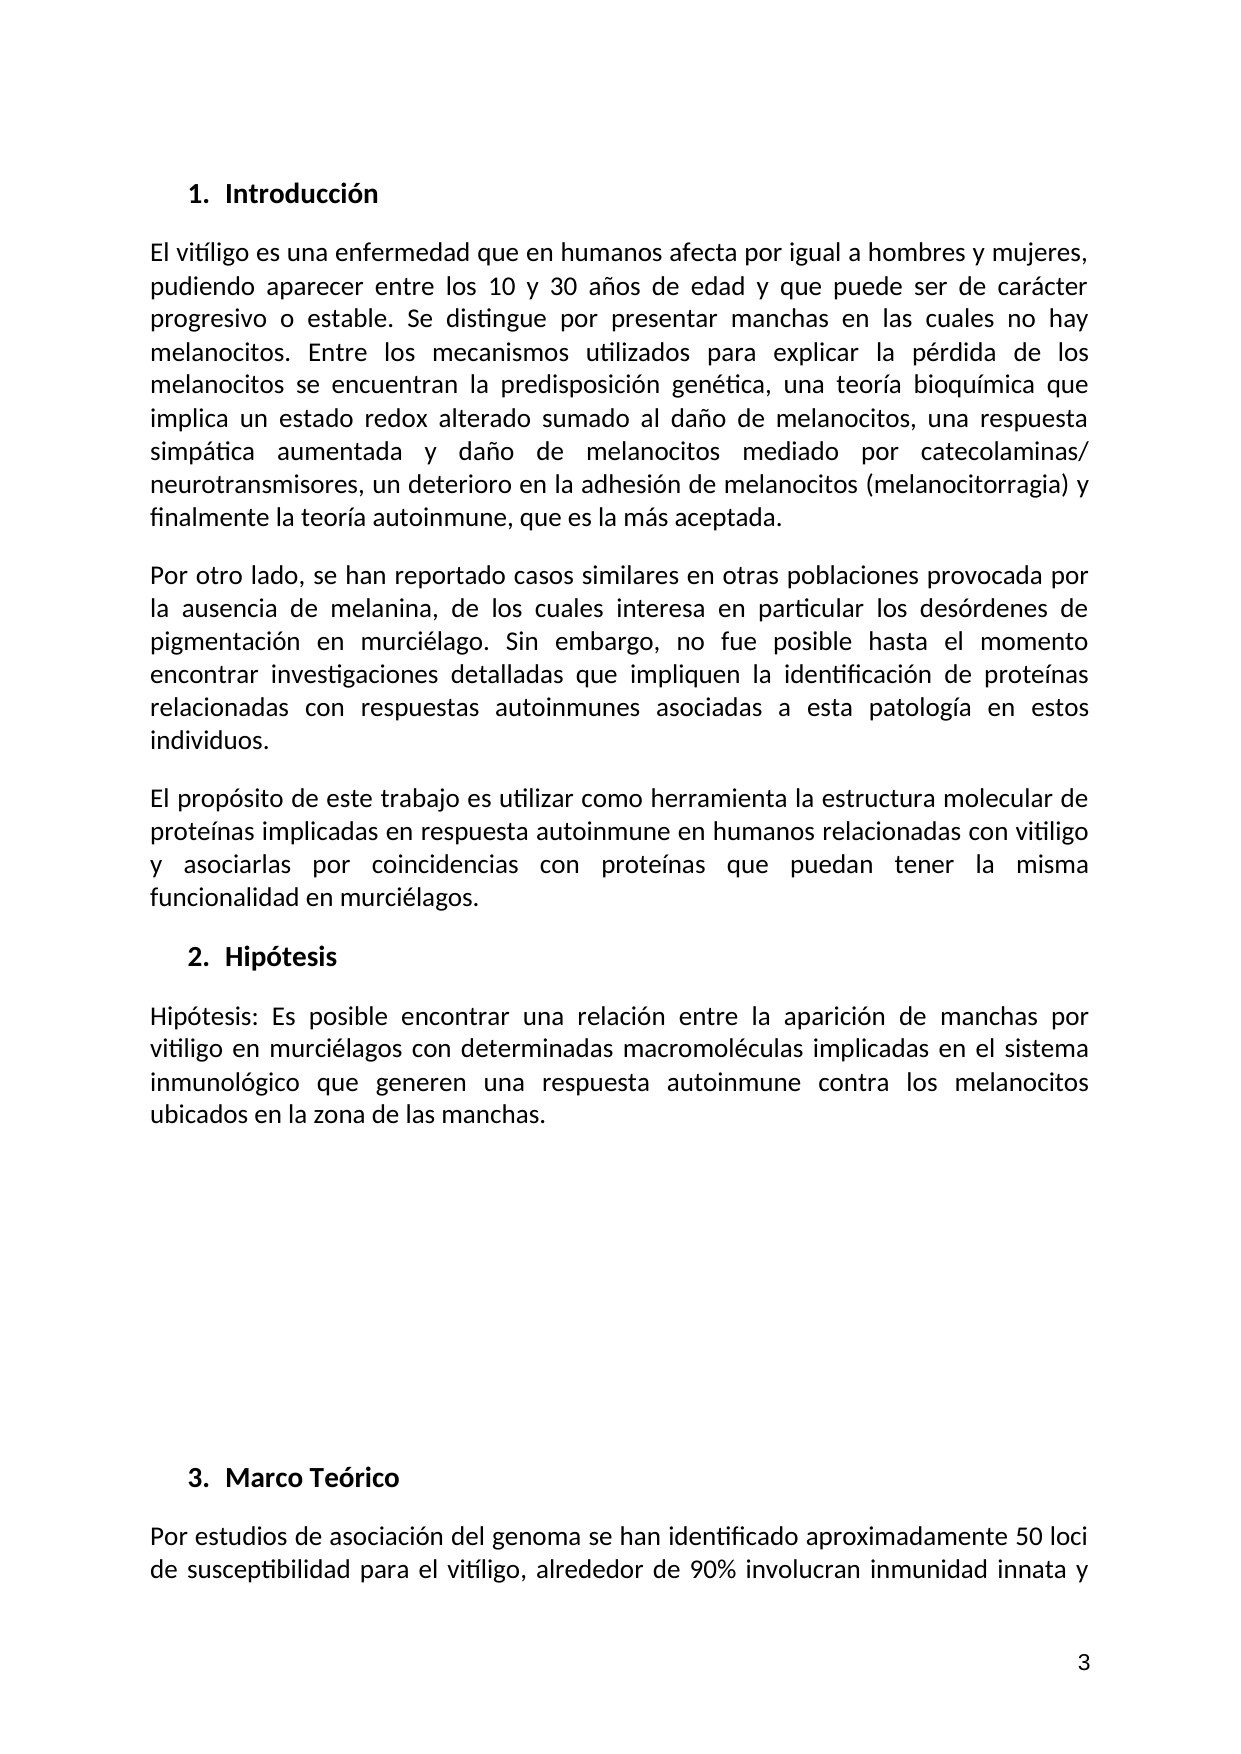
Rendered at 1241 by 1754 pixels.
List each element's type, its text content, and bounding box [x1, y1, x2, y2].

text El propósito de este trabajo es utilizar como herramienta la estructura molecular de proteínas implicadas en respuesta autoinmune en humanos relacionadas con vitiligo y asociarlas por coincidencias con proteínas que puedan tener la misma funcionalidad en murciélagos. [150, 781, 1090, 913]
text El vitíligo es una enfermedad que en humanos afecta por igual a hombres y mujeres, pudiendo aparecer entre los 10 y 30 años de edad y que puede ser de carácter progresivo o estable. Se distingue por presentar manchas en las cuales no hay melanocitos. Entre los mecanismos utilizados para explicar la pérdida de los melanocitos se encuentran la predisposición genética, una teoría bioquímica que implica un estado redox alterado sumado al daño de melanocitos, una respuesta simpática aumentada y daño de melanocitos mediado por catecolaminas/ neurotransmisores, un deterioro en la adhesión de melanocitos (melanocitorragia) y finalmente la teoría autoinmune, que es la más aceptada. [150, 236, 1090, 533]
text Hipótesis: Es posible encontrar una relación entre la aparición de manchas por vitiligo en murciélagos con determinadas macromoléculas implicadas en el sistema inmunológico que generen una respuesta autoinmune contra los melanocitos ubicados en la zona de las manchas. [150, 999, 1090, 1131]
list Introducción [187, 175, 1090, 211]
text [150, 1519, 1090, 1586]
list Marco Teórico [187, 1459, 1090, 1494]
text Por otro lado, se han reportado casos similares en otras poblaciones provocada por la ausencia de melanina, de los cuales interesa en particular los desórdenes de pigmentación en murciélago. Sin embargo, no fue posible hasta el momento encontrar investigaciones detalladas que impliquen la identificación de proteínas relacionadas con respuestas autoinmunes asociadas a esta patología en estos individuos. [150, 558, 1090, 756]
list Hipótesis [187, 938, 1090, 974]
